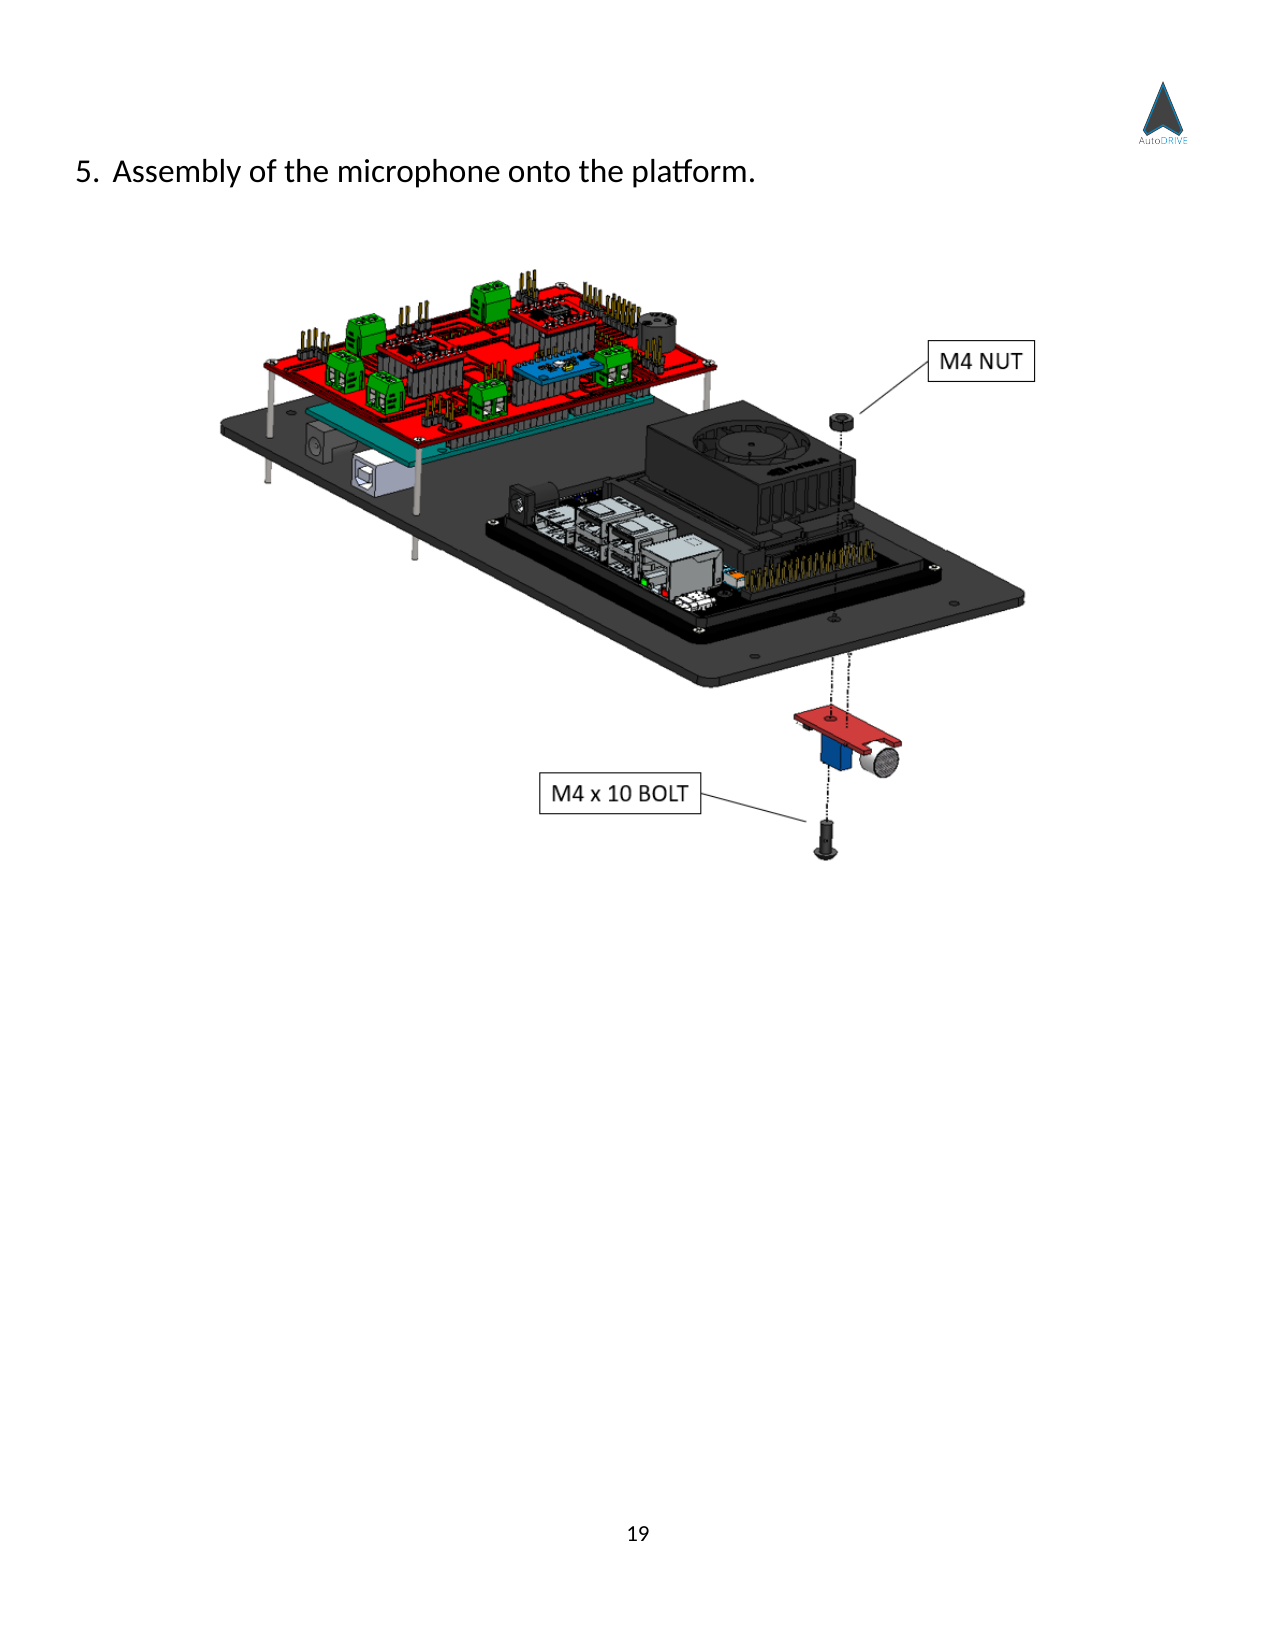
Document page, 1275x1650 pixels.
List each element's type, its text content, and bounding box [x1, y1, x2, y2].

picture [1125, 75, 1200, 150]
picture [154, 210, 1121, 896]
list Assembly of the microphone onto the platform. [75, 150, 1200, 191]
